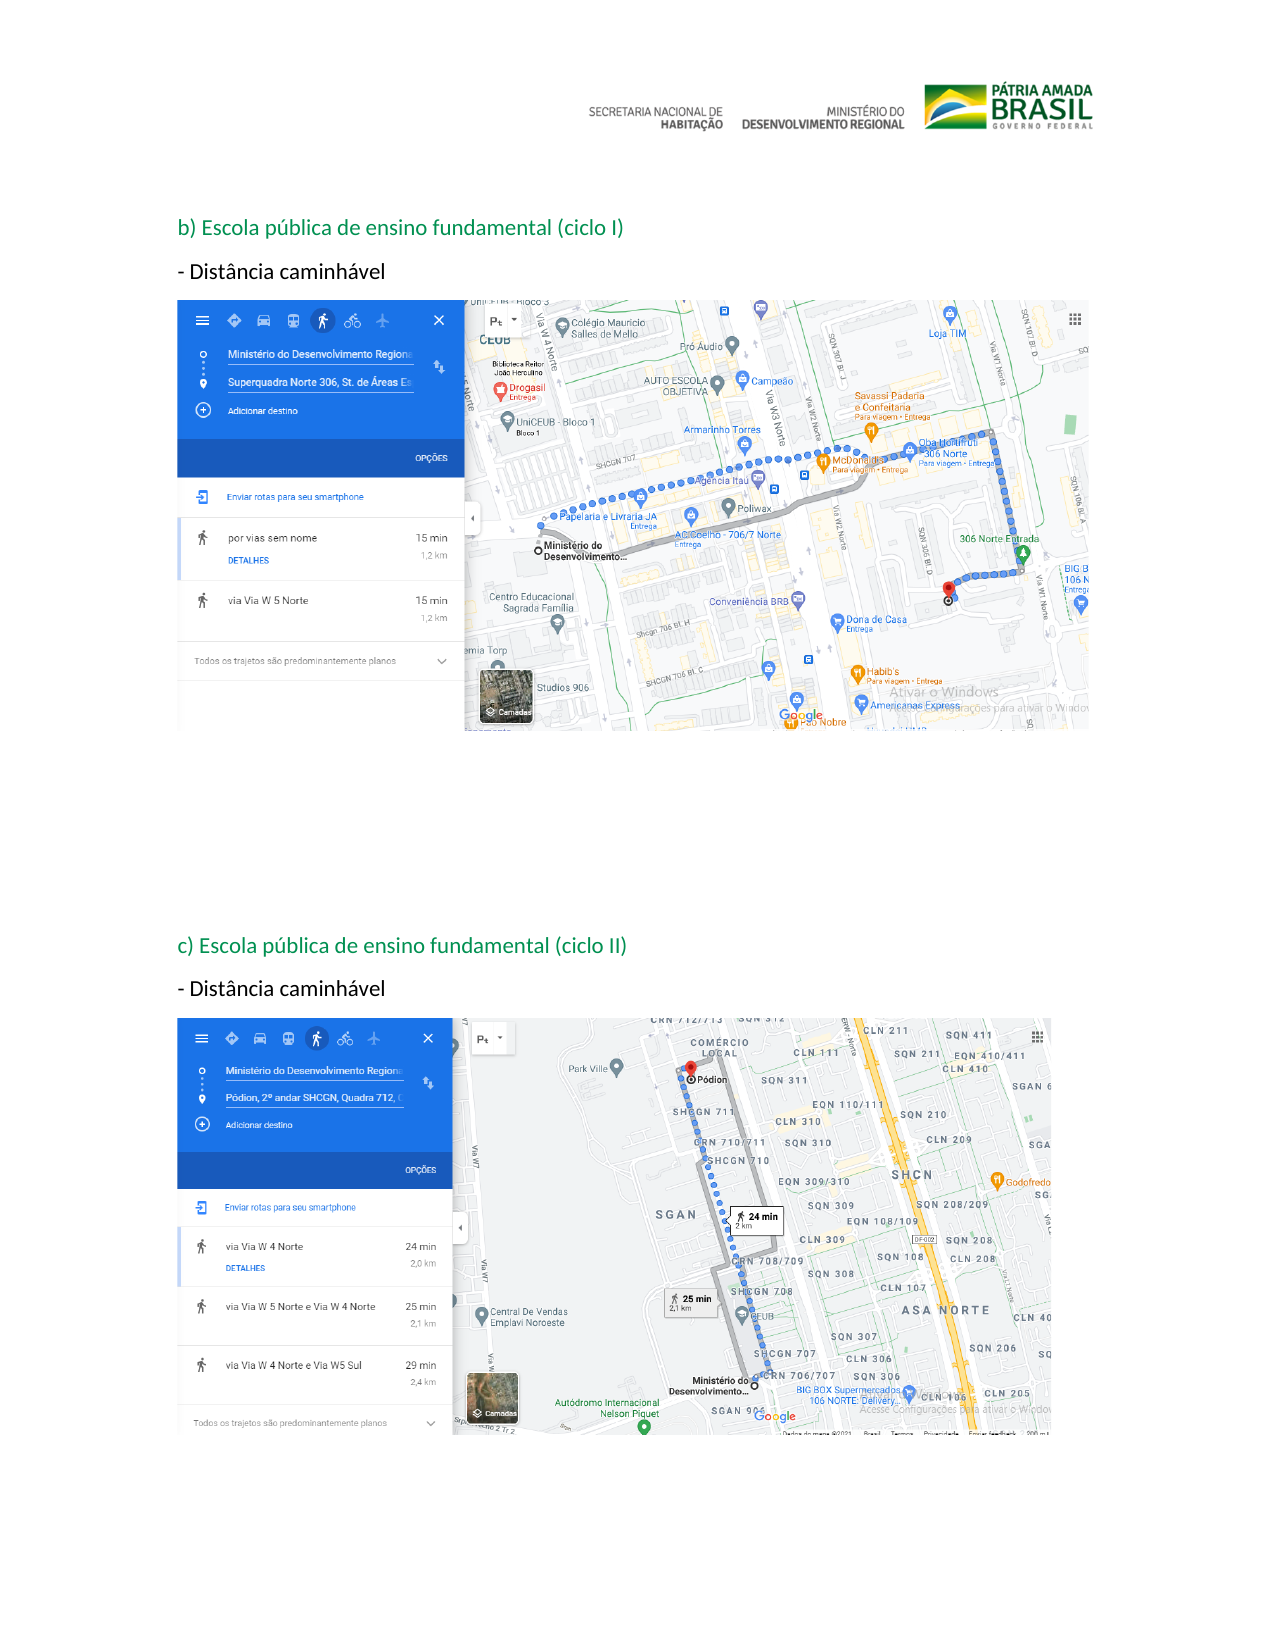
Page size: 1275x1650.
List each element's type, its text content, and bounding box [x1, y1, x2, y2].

picture [578, 73, 1098, 142]
text - Distância caminhável [177, 257, 1098, 285]
text - Distância caminhável [177, 974, 1098, 1002]
picture [177, 300, 1089, 731]
text b) Escola pública de ensino fundamental (ciclo I) [177, 213, 1098, 241]
picture [177, 1018, 1052, 1435]
text c) Escola pública de ensino fundamental (ciclo II) [177, 931, 1098, 959]
